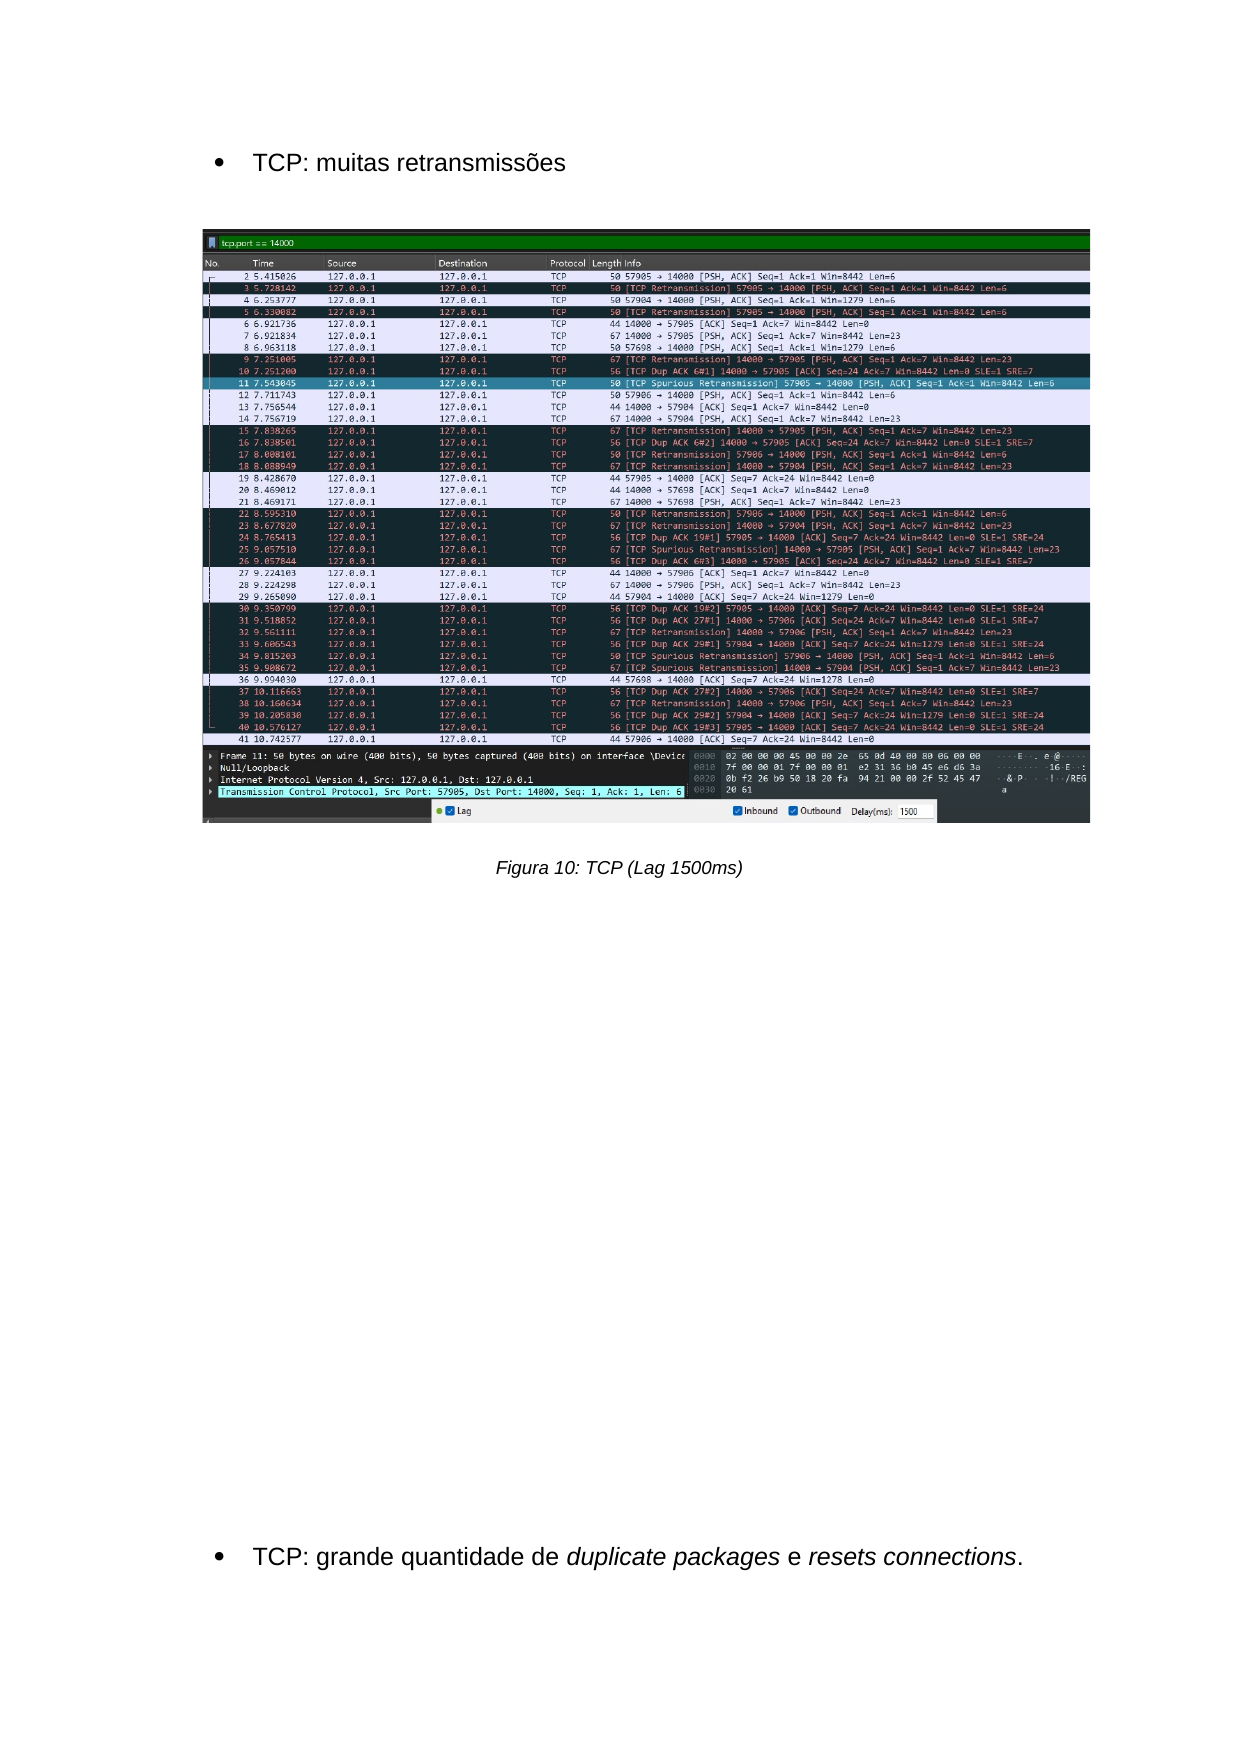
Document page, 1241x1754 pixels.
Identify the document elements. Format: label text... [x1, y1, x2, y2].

picture [202, 229, 1091, 823]
list TCP: grande quantidade de duplicate packages e resets connections. [215, 1542, 1063, 1571]
list TCP: muitas retransmissões [215, 148, 1063, 176]
